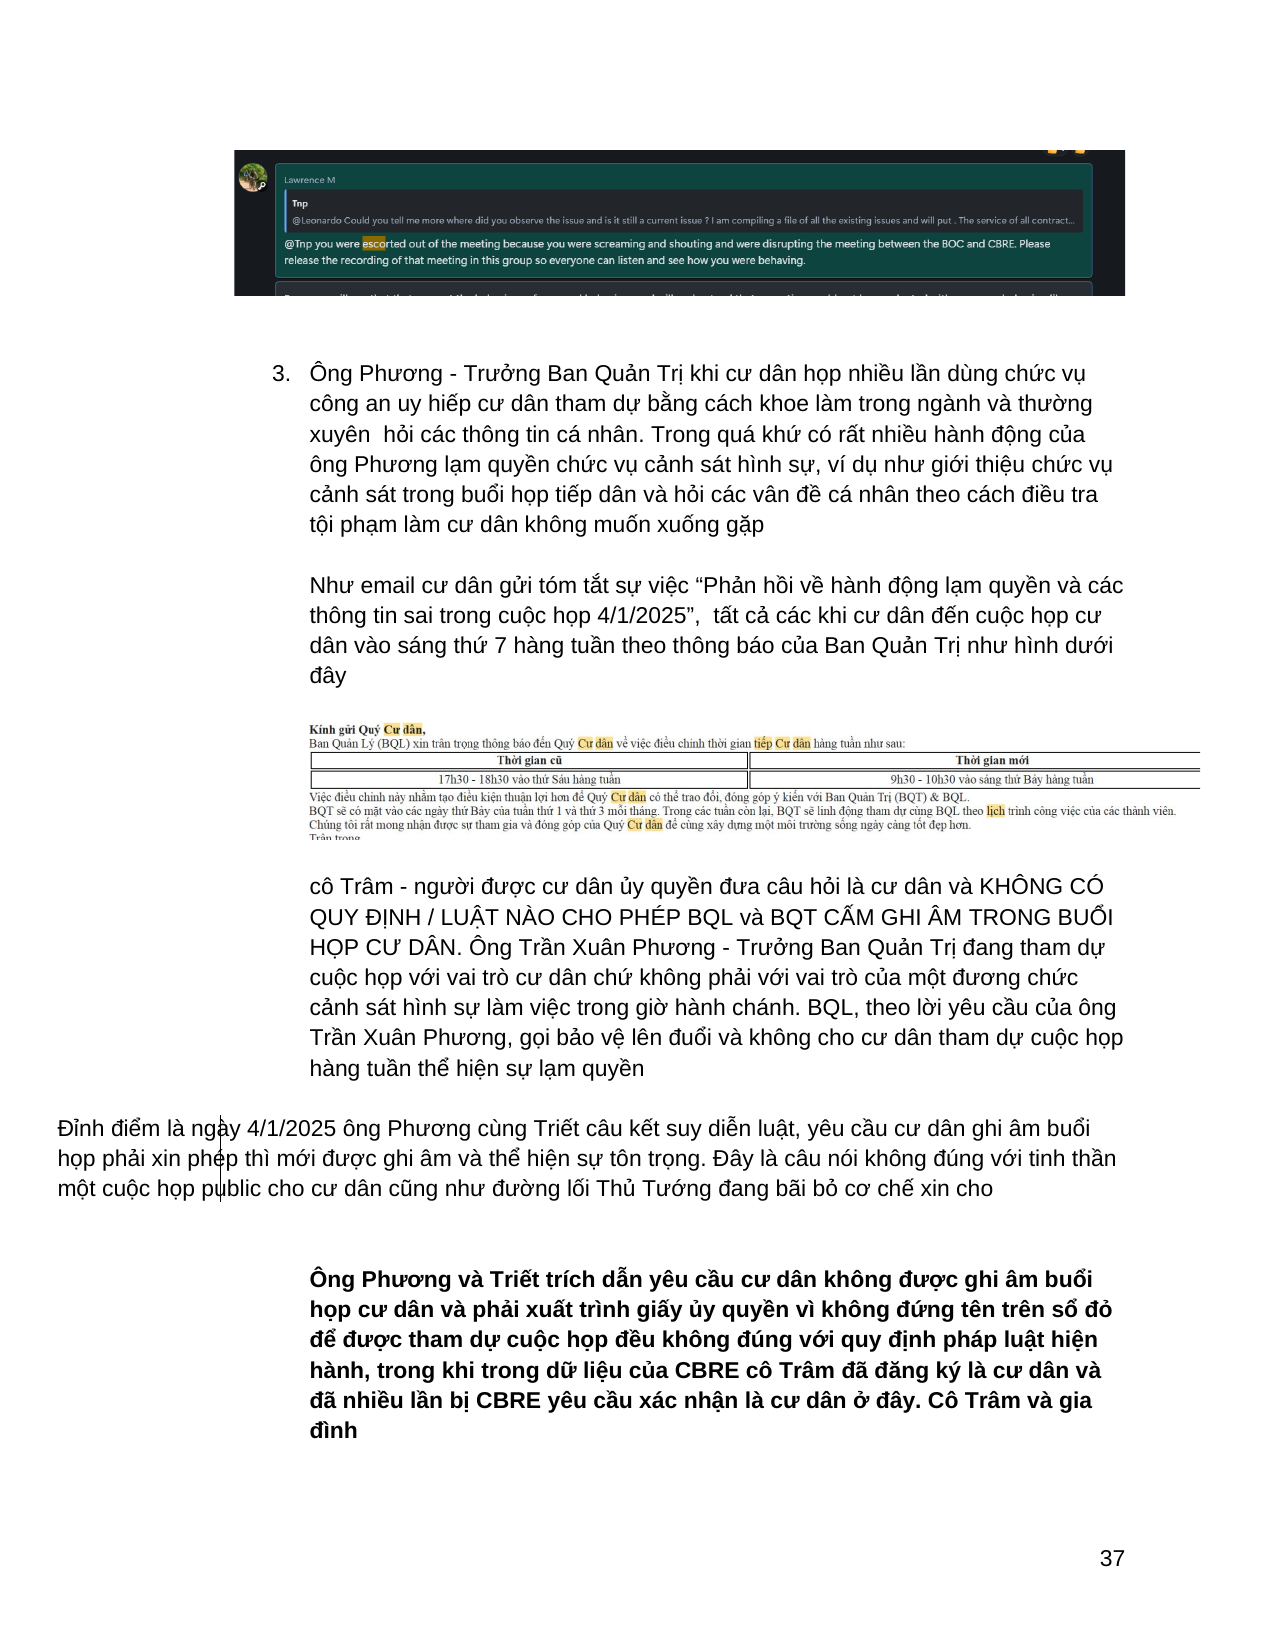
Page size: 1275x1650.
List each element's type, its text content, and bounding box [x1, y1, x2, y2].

picture [309, 722, 1200, 840]
text Đỉnh điểm là ngày 4/1/2025 ông Phương cùng Triết câu kết suy diễn luật, yêu cầu cư dân ghi âm buổi họp phải xin phép thì mới được ghi âm và thể hiện sự tôn trọng. Đây là câu nói không đúng với tinh thần một cuộc họp public cho cư dân cũng như đường lối Thủ Tướng đang bãi bỏ cơ chế xin cho [221, 1115, 1125, 1202]
text Ông Phương và Triết trích dẫn yêu cầu cư dân không được ghi âm buổi họp cư dân và phải xuất trình giấy ủy quyền vì không đứng tên trên sổ đỏ để được tham dự cuộc họp đều không đúng với quy định pháp luật hiện hành, trong khi trong dữ liệu của CBRE cô Trâm đã đăng ký là cư dân và đã nhiều lần bị CBRE yêu cầu xác nhận là cư dân ở đây. Cô Trâm và gia đình [309, 1266, 1125, 1443]
picture [234, 150, 1125, 296]
text Như email cư dân gửi tóm tắt sự việc “Phản hồi về hành động lạm quyền và các thông tin sai trong cuộc họp 4/1/2025”, tất cả các khi cư dân đến cuộc họp cư dân vào sáng thứ 7 hàng tuần theo thông báo của Ban Quản Trị như hình dưới đây [309, 572, 1125, 688]
text cô Trâm - người được cư dân ủy quyền đưa câu hỏi là cư dân và KHÔNG CÓ QUY ĐỊNH / LUẬT NÀO CHO PHÉP BQL và BQT CẤM GHI ÂM TRONG BUỔI HỌP CƯ DÂN. Ông Trần Xuân Phương - Trưởng Ban Quản Trị đang tham dự cuộc họp với vai trò cư dân chứ không phải với vai trò của một đương chức cảnh sát hình sự làm việc trong giờ hành chánh. BQL, theo lời yêu cầu của ông Trần Xuân Phương, gọi bảo vệ lên đuổi và không cho cư dân tham dự cuộc họp hàng tuần thể hiện sự lạm quyền [309, 873, 1125, 1081]
list Ông Phương - Trưởng Ban Quản Trị khi cư dân họp nhiều lần dùng chức vụ công an uy hiếp cư dân tham dự bằng cách khoe làm trong ngành và thường xuyên hỏi các thông tin cá nhân. Trong quá khứ có rất nhiều hành động của ông Phương lạm quyền chức vụ cảnh sát hình sự, ví dụ như giới thiệu chức vụ cảnh sát trong buổi họp tiếp dân và hỏi các vân đề cá nhân theo cách điều tra tội phạm làm cư dân không muốn xuống gặp [272, 360, 1125, 537]
